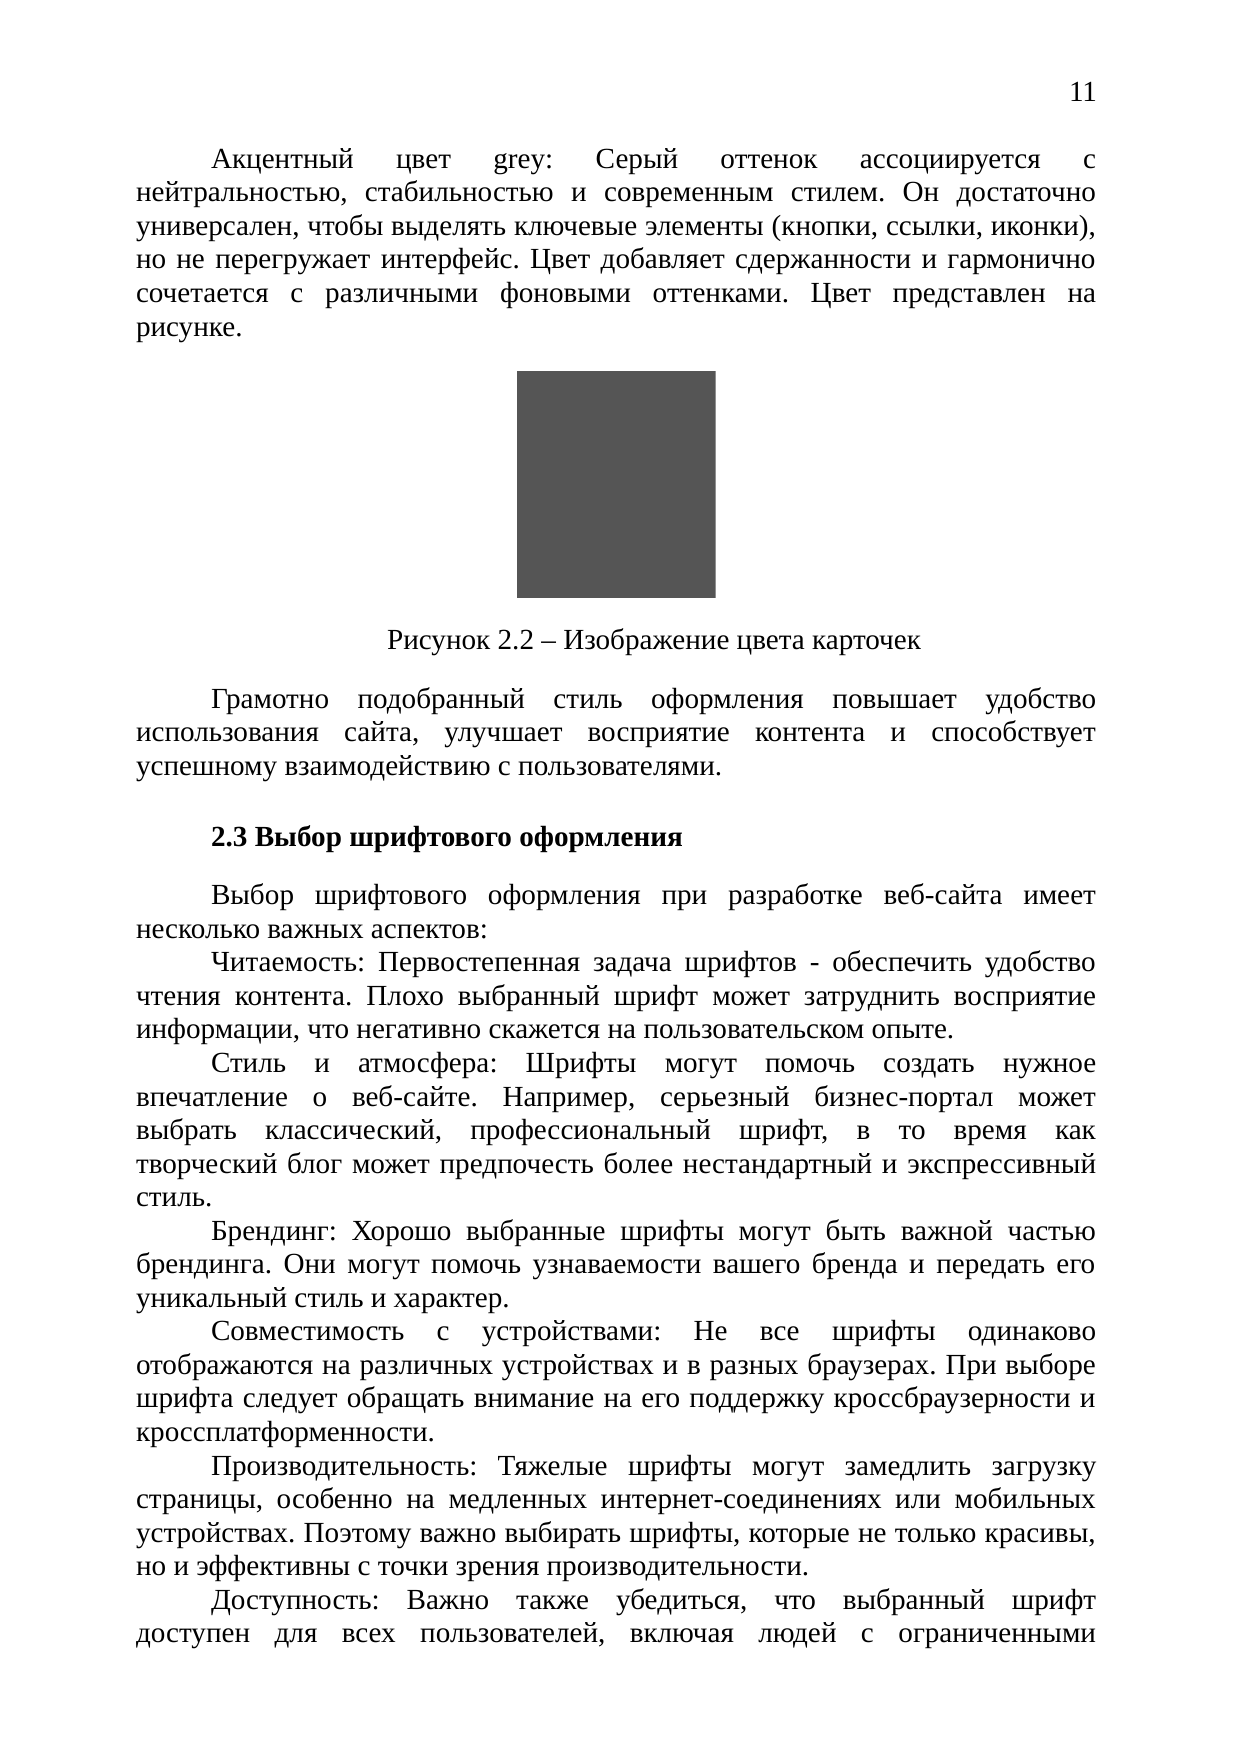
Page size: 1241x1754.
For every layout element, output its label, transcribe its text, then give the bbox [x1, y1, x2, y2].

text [136, 1582, 1097, 1649]
text Выбор шрифтового оформления при разработке веб-сайта имеет несколько важных аспектов: [136, 877, 1097, 944]
text Брендинг: Хорошо выбранные шрифты могут быть важной частью брендинга. Они могут помочь узнаваемости вашего бренда и передать его уникальный стиль и характер. [136, 1213, 1097, 1313]
subtitle 2.3 Выбор шрифтового оформления [136, 819, 1097, 852]
text Стиль и атмосфера: Шрифты могут помочь создать нужное впечатление о веб-сайте. Например, серьезный бизнес-портал может выбрать классический, профессиональный шрифт, в то время как творческий блог может предпочесть более нестандартный и экспрессивный стиль. [136, 1045, 1097, 1213]
picture [517, 371, 716, 598]
text Совместимость с устройствами: Не все шрифты одинаково отображаются на различных устройствах и в разных браузерах. При выборе шрифта следует обращать внимание на его поддержку кроссбраузерности и кроссплатформенности. [136, 1313, 1097, 1448]
text Грамотно подобранный стиль оформления повышает удобство использования сайта, улучшает восприятие контента и способствует успешному взаимодействию с пользователями. [136, 681, 1097, 781]
text Читаемость: Первостепенная задача шрифтов - обеспечить удобство чтения контента. Плохо выбранный шрифт может затруднить восприятие информации, что негативно скажется на пользовательском опыте. [136, 944, 1097, 1045]
text Рисунок 2.2 – Изображение цвета карточек [136, 622, 1097, 656]
text Акцентный цвет grey: Серый оттенок ассоциируется с нейтральностью, стабильностью и современным стилем. Он достаточно универсален, чтобы выделять ключевые элементы (кнопки, ссылки, иконки), но не перегружает интерфейс. Цвет добавляет сдержанности и гармонично сочетается с различными фоновыми оттенками. Цвет представлен на рисунке. [136, 141, 1097, 342]
text Производительность: Тяжелые шрифты могут замедлить загрузку страницы, особенно на медленных интернет-соединениях или мобильных устройствах. Поэтому важно выбирать шрифты, которые не только красивы, но и эффективны с точки зрения производительности. [136, 1448, 1097, 1582]
